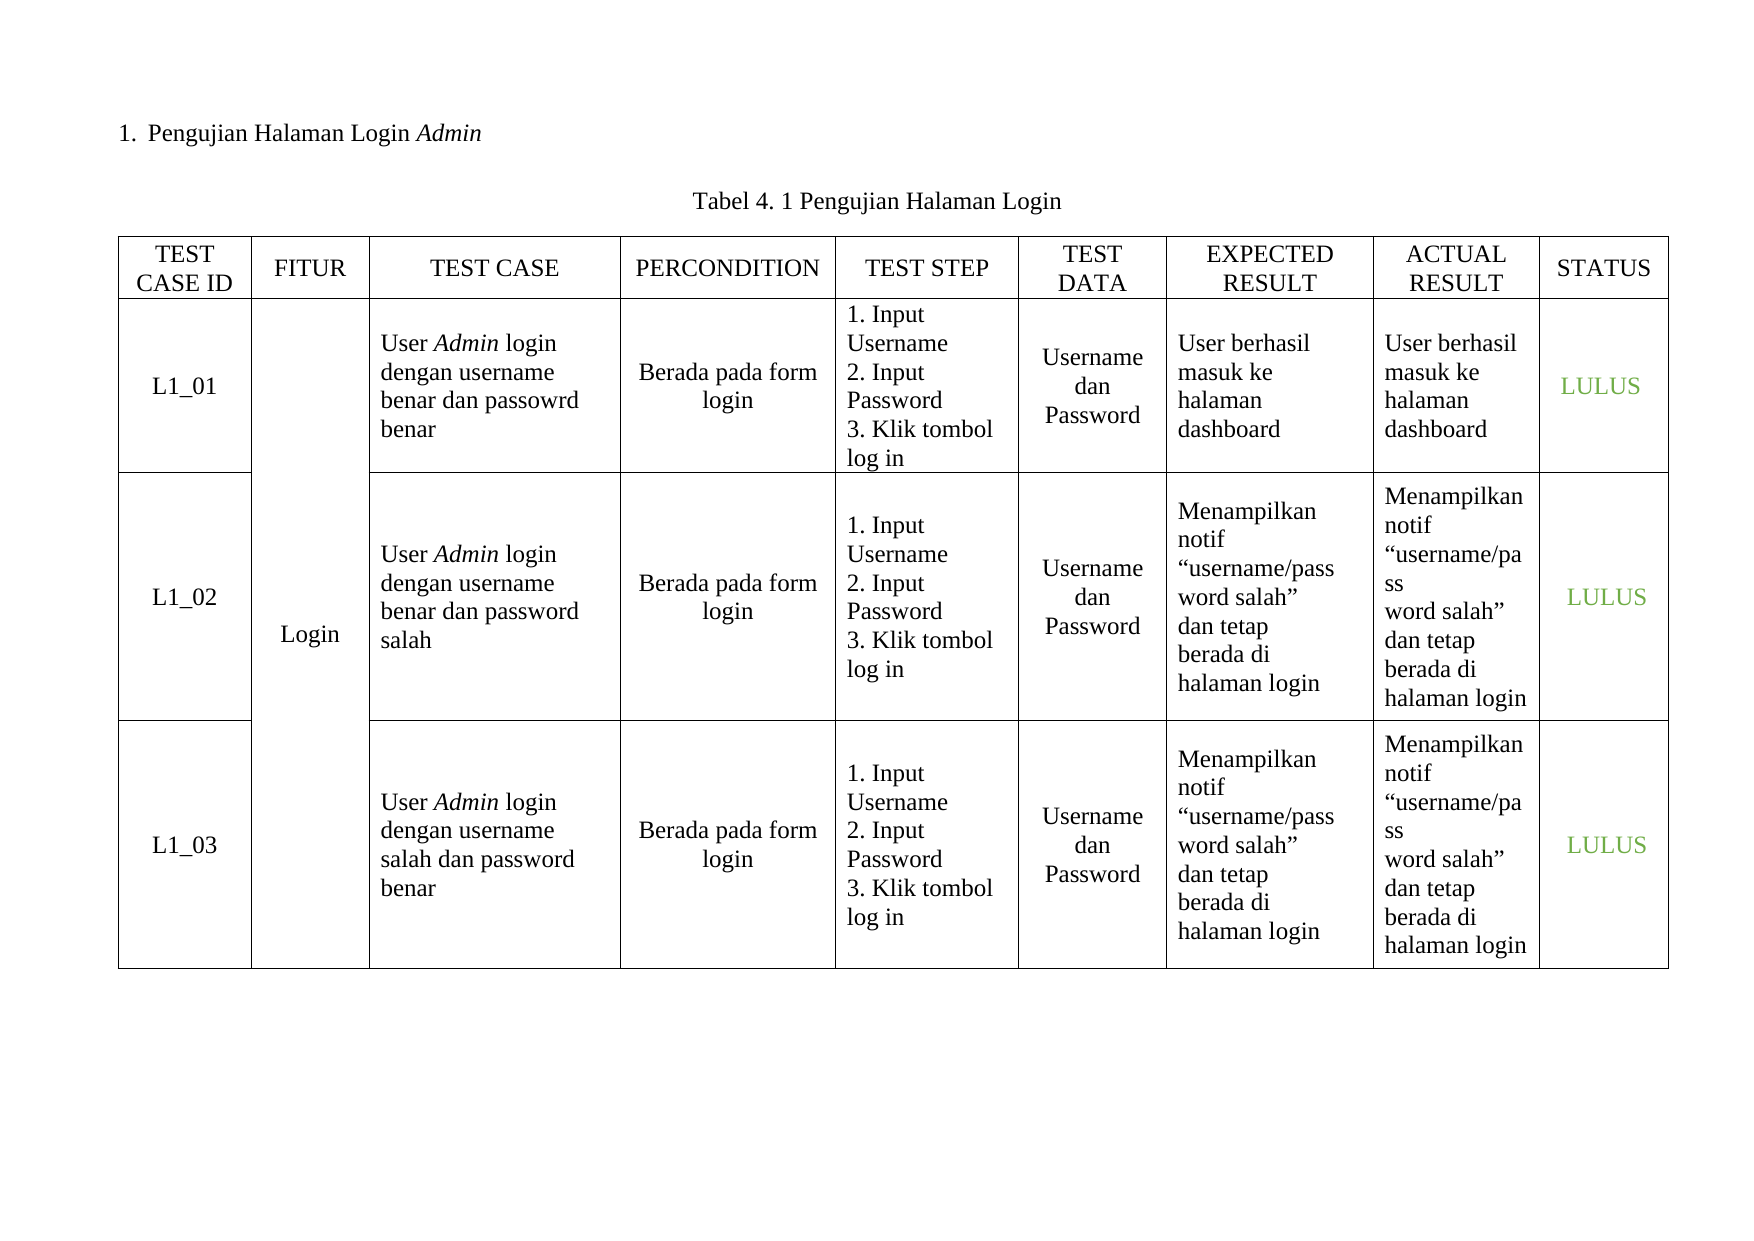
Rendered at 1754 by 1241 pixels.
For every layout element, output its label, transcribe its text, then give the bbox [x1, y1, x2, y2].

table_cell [836, 721, 1018, 968]
table_cell Berada pada form login [621, 473, 835, 720]
table_cell LULUS [1540, 721, 1668, 968]
table_cell Menampilkan notif “username/pass word salah” dan tetap berada di halaman login [1374, 473, 1539, 720]
table_header TEST DATA [1019, 237, 1166, 298]
table_header ACTUAL RESULT [1374, 237, 1539, 298]
table_cell L1_01 [119, 299, 251, 472]
table_header TEST CASE [370, 237, 620, 298]
table_cell Username dan Password [1019, 299, 1166, 472]
table_cell Menampilkan notif “username/pass word salah” dan tetap berada di halaman login [1374, 721, 1539, 968]
table_cell User berhasil masuk ke halaman dashboard [1374, 299, 1539, 472]
text Tabel 4. 1 Pengujian Halaman Login [118, 186, 1636, 215]
table_header EXPECTED RESULT [1167, 237, 1373, 298]
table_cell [1019, 721, 1166, 968]
table_cell Login [252, 299, 369, 968]
table_cell User Admin login dengan username benar dan password salah [370, 473, 620, 720]
table_header STATUS [1540, 237, 1668, 298]
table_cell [621, 721, 835, 968]
table_header TEST STEP [836, 237, 1018, 298]
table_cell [1167, 721, 1373, 968]
table_cell Username dan Password [1019, 473, 1166, 720]
table_cell User Admin login dengan username salah dan password benar [370, 721, 620, 968]
table_cell Berada pada form login [621, 299, 835, 472]
table_cell LULUS [1540, 299, 1668, 472]
table_cell L1_02 [119, 473, 251, 720]
table_cell L1_03 [119, 721, 251, 968]
table_cell 1. Input Username 2. Input Password 3. Klik tombol log in [836, 299, 1018, 472]
table_header FITUR [252, 237, 369, 298]
table_cell 1. Input Username 2. Input Password 3. Klik tombol log in [836, 473, 1018, 720]
table_cell User Admin login dengan username benar dan passowrd benar [370, 299, 620, 472]
table_header TEST CASE ID [119, 237, 251, 298]
table_cell Menampilkan notif “username/pass word salah” dan tetap berada di halaman login [1167, 473, 1373, 720]
table_cell LULUS [1540, 473, 1668, 720]
table_header PERCONDITION [621, 237, 835, 298]
table_cell User berhasil masuk ke halaman dashboard [1167, 299, 1373, 472]
list Pengujian Halaman Login Admin [118, 118, 1636, 147]
